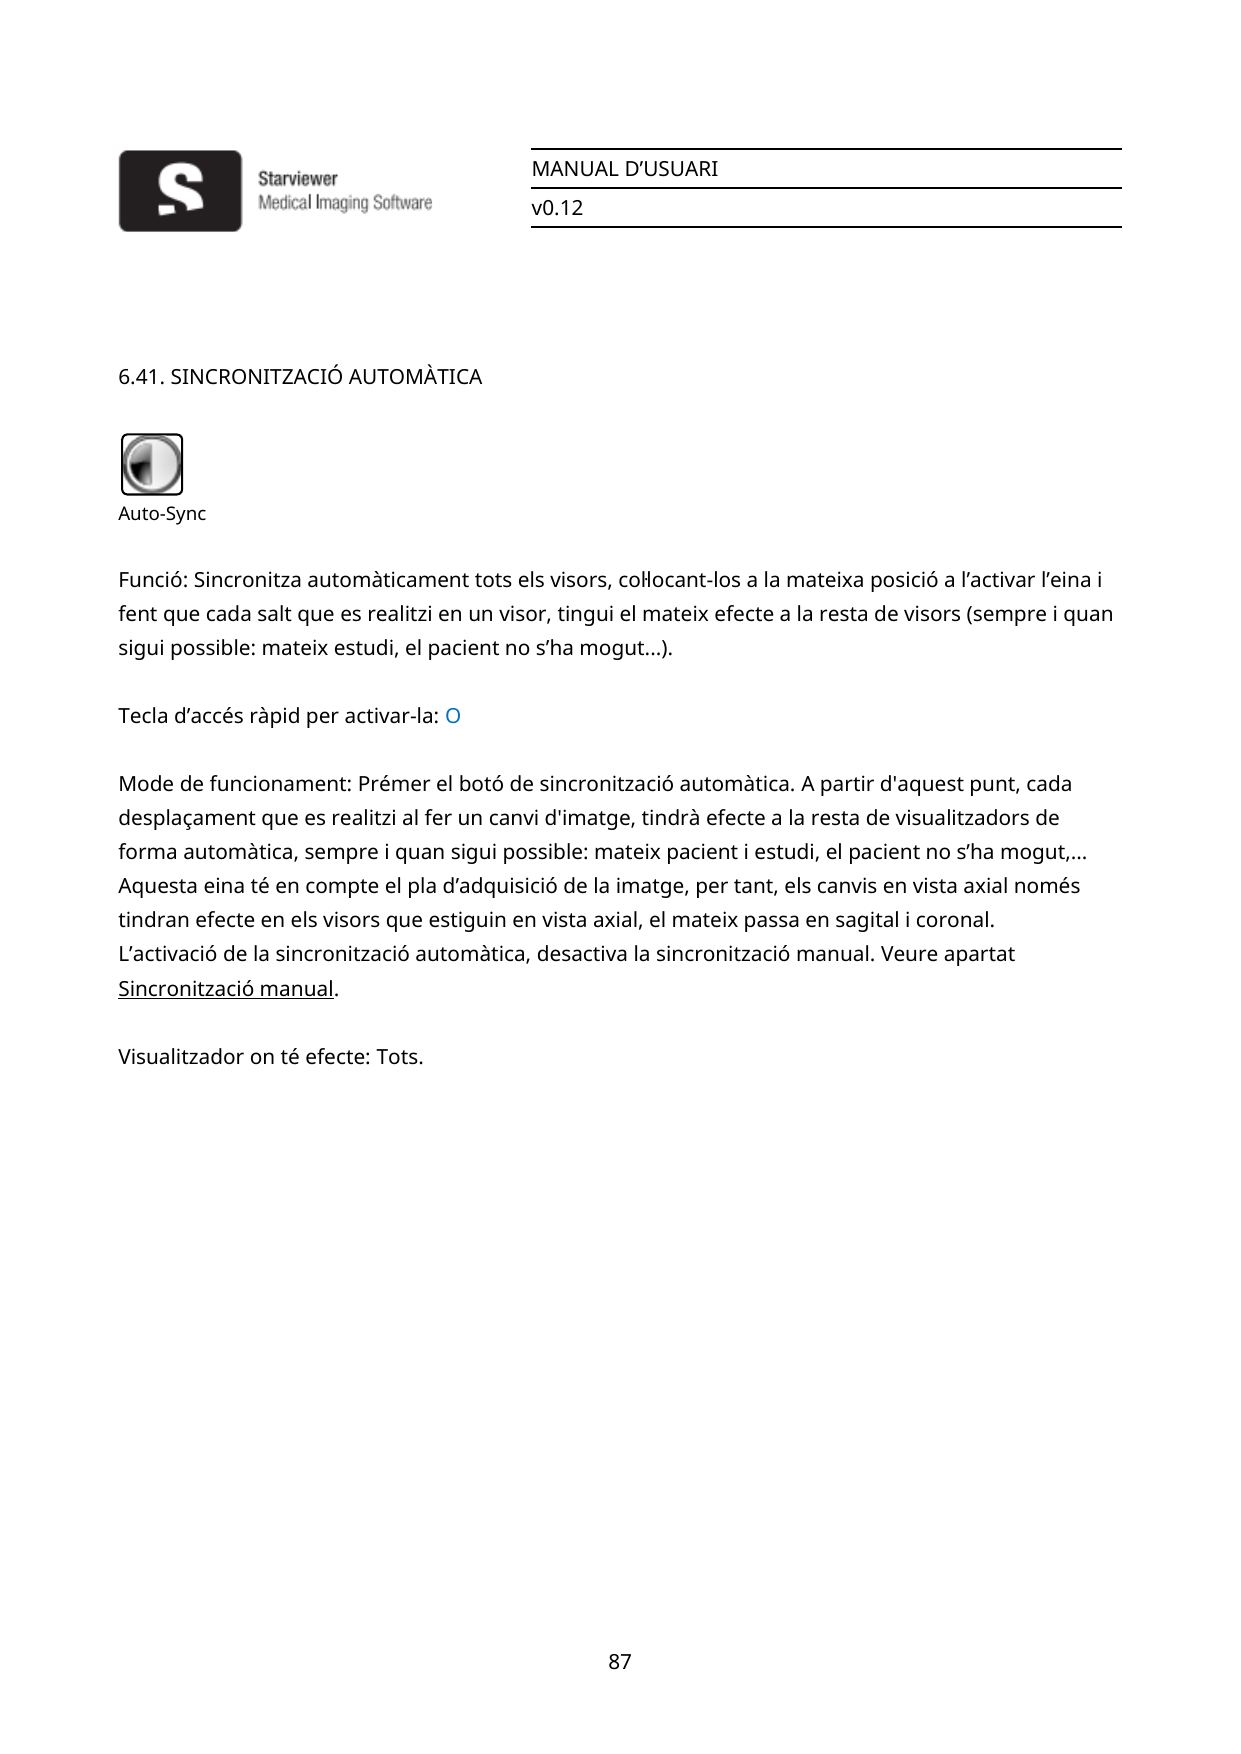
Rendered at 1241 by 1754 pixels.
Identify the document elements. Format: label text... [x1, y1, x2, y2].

text Auto-Sync [118, 500, 1122, 526]
text Funció: Sincronitza automàticament tots els visors, col·locant-los a la mateixa posició a l’activar l’eina i fent que cada salt que es realitzi en un visor, tingui el mateix efecte a la resta de visors (sempre i quan sigui possible: mateix estudi, el pacient no s’ha mogut...). [118, 565, 1122, 661]
subtitle Sincronització automàtica [118, 362, 1122, 391]
text Tecla d’accés ràpid per activar-la: O [118, 701, 1122, 729]
text Mode de funcionament: Prémer el botó de sincronització automàtica. A partir d'aquest punt, cada desplaçament que es realitzi al fer un canvi d'imatge, tindrà efecte a la resta de visualitzadors de forma automàtica, sempre i quan sigui possible: mateix pacient i estudi, el pacient no s’ha mogut,... [118, 769, 1122, 866]
picture [124, 436, 181, 493]
text L’activació de la sincronització automàtica, desactiva la sincronització manual. Veure apartat Sincronització manual. [118, 939, 1122, 1002]
text Visualitzador on té efecte: Tots. [118, 1042, 1122, 1070]
text Aquesta eina té en compte el pla d’adquisició de la imatge, per tant, els canvis en vista axial només tindran efecte en els visors que estiguin en vista axial, el mateix passa en sagital i coronal. [118, 871, 1122, 934]
